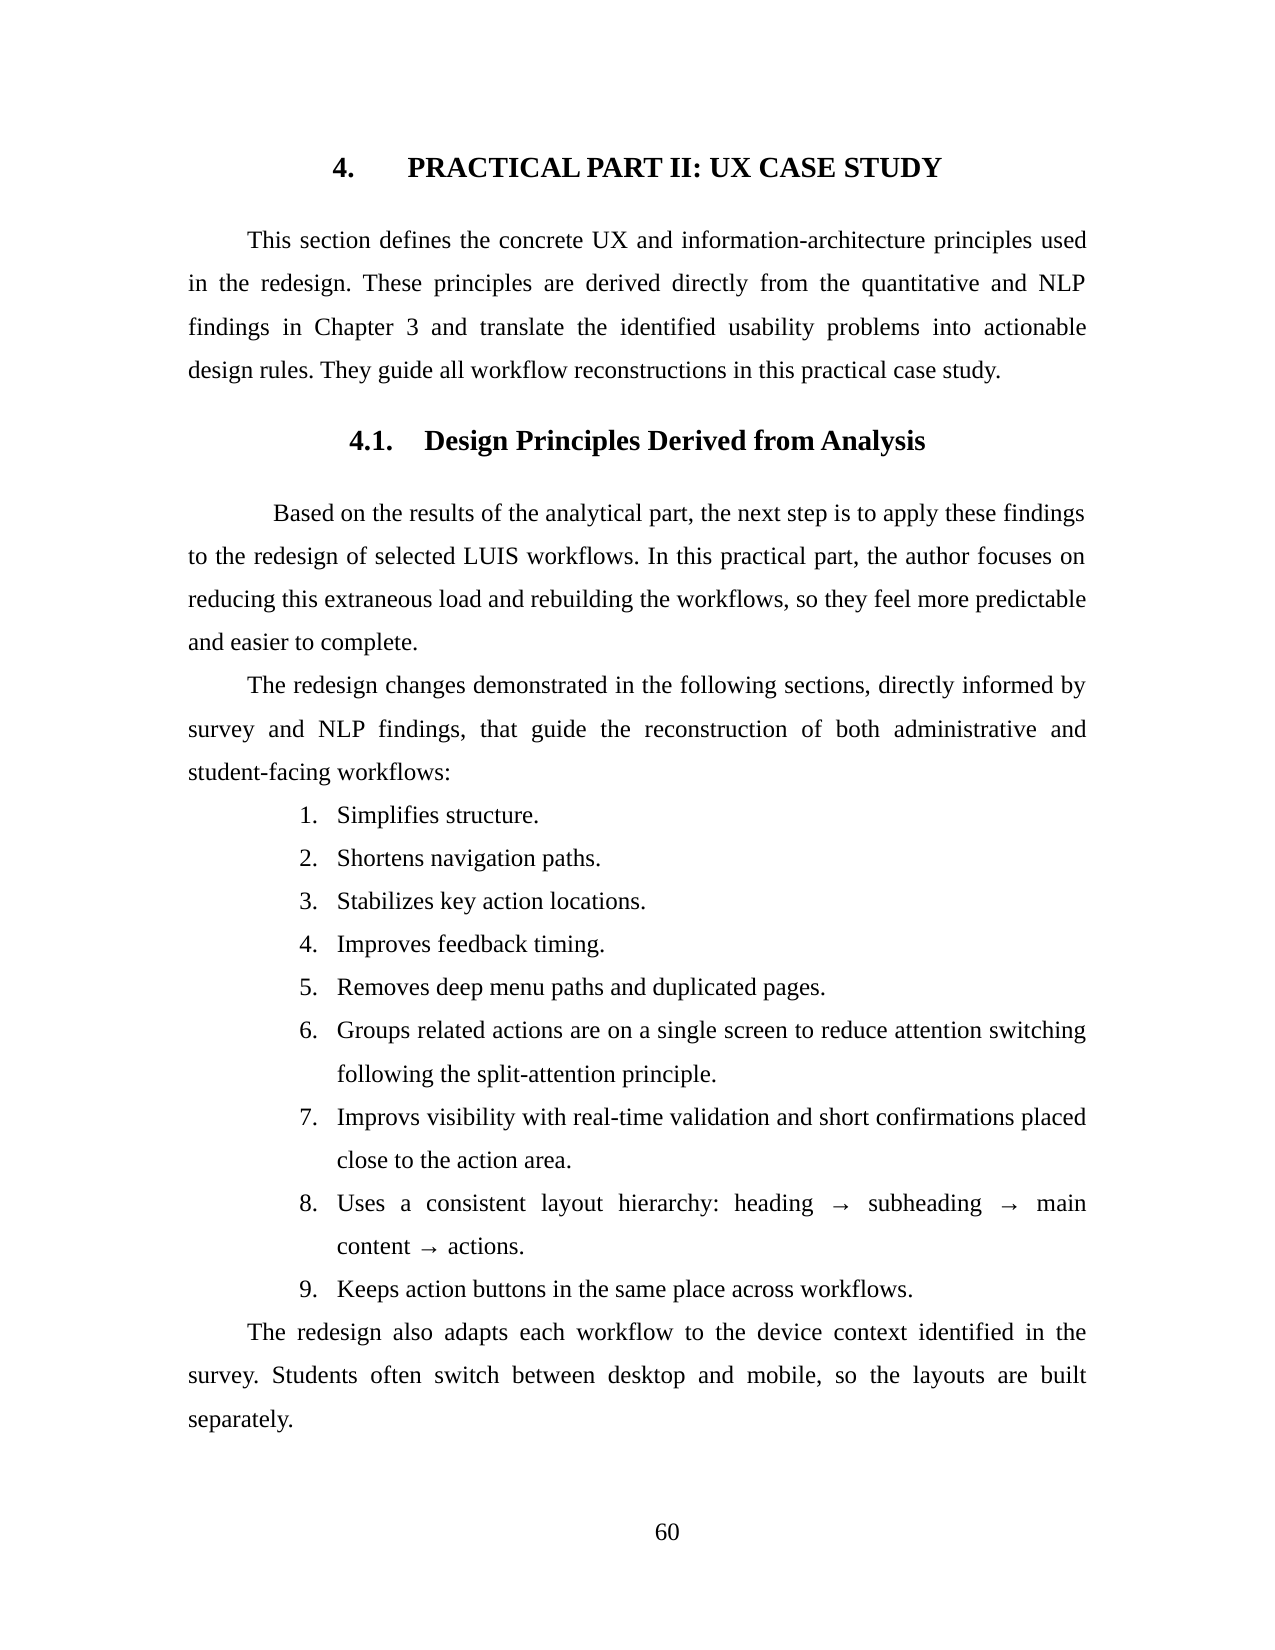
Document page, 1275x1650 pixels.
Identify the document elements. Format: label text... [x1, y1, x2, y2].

text This section defines the concrete UX and information-architecture principles used in the redesign. These principles are derived directly from the quantitative and NLP findings in Chapter 3 and translate the identified usability problems into actionable design rules. They guide all workflow reconstructions in this practical case study. [188, 225, 1087, 383]
list Groups related actions are on a single screen to reduce attention switching following the split-attention principle. [299, 1016, 1087, 1087]
list Removes deep menu paths and duplicated pages. [299, 972, 1087, 1001]
text Based on the results of the analytical part, the next step is to apply these findings to the redesign of selected LUIS workflows. In this practical part, the author focuses on reducing this extraneous load and rebuilding the workflows, so they feel more predictable and easier to complete. [188, 498, 1087, 656]
list Keeps action buttons in the same place across workflows. [299, 1274, 1087, 1303]
list Simplifies structure. [299, 800, 1087, 829]
text The redesign also adapts each workflow to the device context identified in the survey. Students often switch between desktop and mobile, so the layouts are built separately. [188, 1317, 1087, 1432]
list Shortens navigation paths. [299, 843, 1087, 872]
subtitle Practical Part II: UX Case Study [188, 150, 1087, 183]
text The redesign changes demonstrated in the following sections, directly informed by survey and NLP findings, that guide the reconstruction of both administrative and student-facing workflows: [188, 671, 1087, 786]
list Improvs visibility with real-time validation and short confirmations placed close to the action area. [299, 1102, 1087, 1174]
list Improves feedback timing. [299, 929, 1087, 958]
list Uses a consistent layout hierarchy: heading → subheading → main content → actions. [299, 1188, 1087, 1260]
list Stabilizes key action locations. [299, 886, 1087, 915]
subtitle Design Principles Derived from Analysis [188, 423, 1087, 456]
